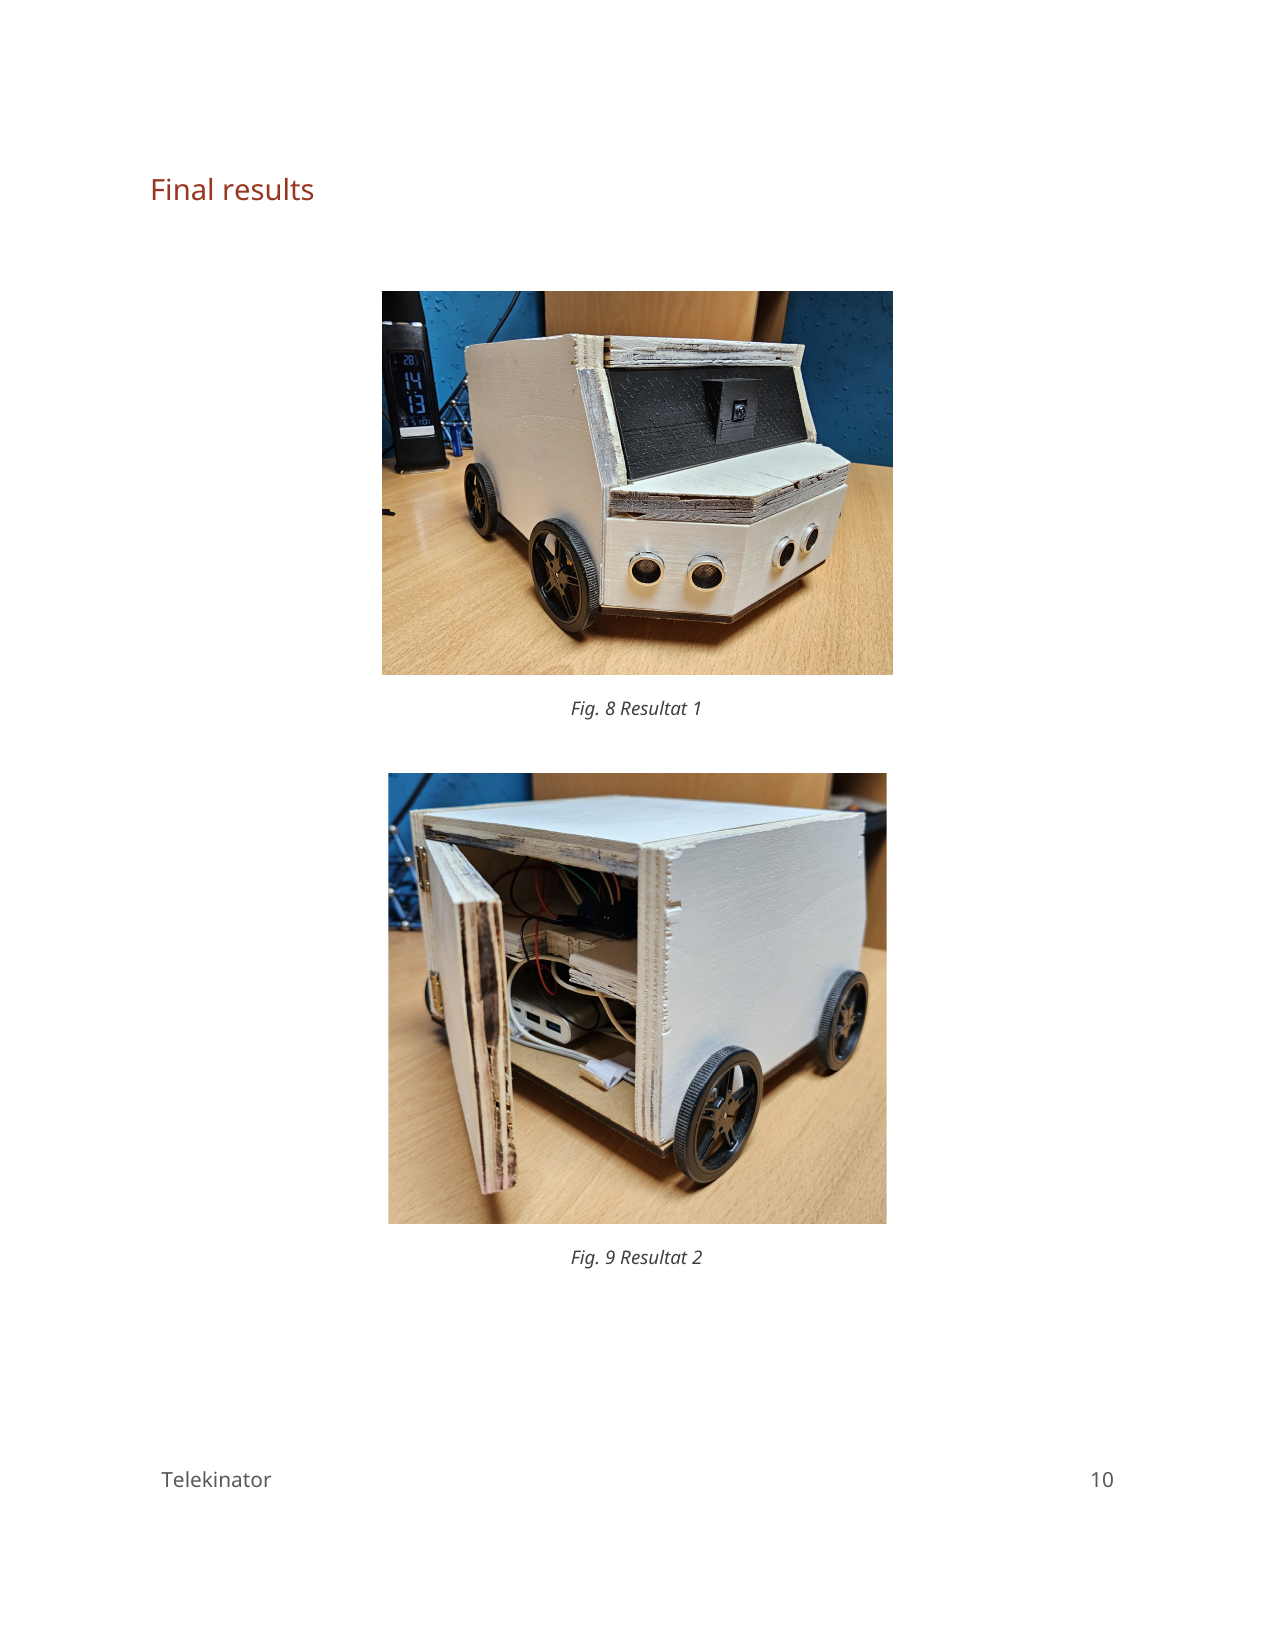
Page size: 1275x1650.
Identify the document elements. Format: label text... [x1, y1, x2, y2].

picture [388, 773, 887, 1224]
subtitle Final results [150, 169, 1125, 209]
text Fig. 9 Resultat 2 [150, 1244, 1125, 1270]
picture [382, 291, 893, 675]
text Fig. 8 Resultat 1 [150, 695, 1125, 721]
